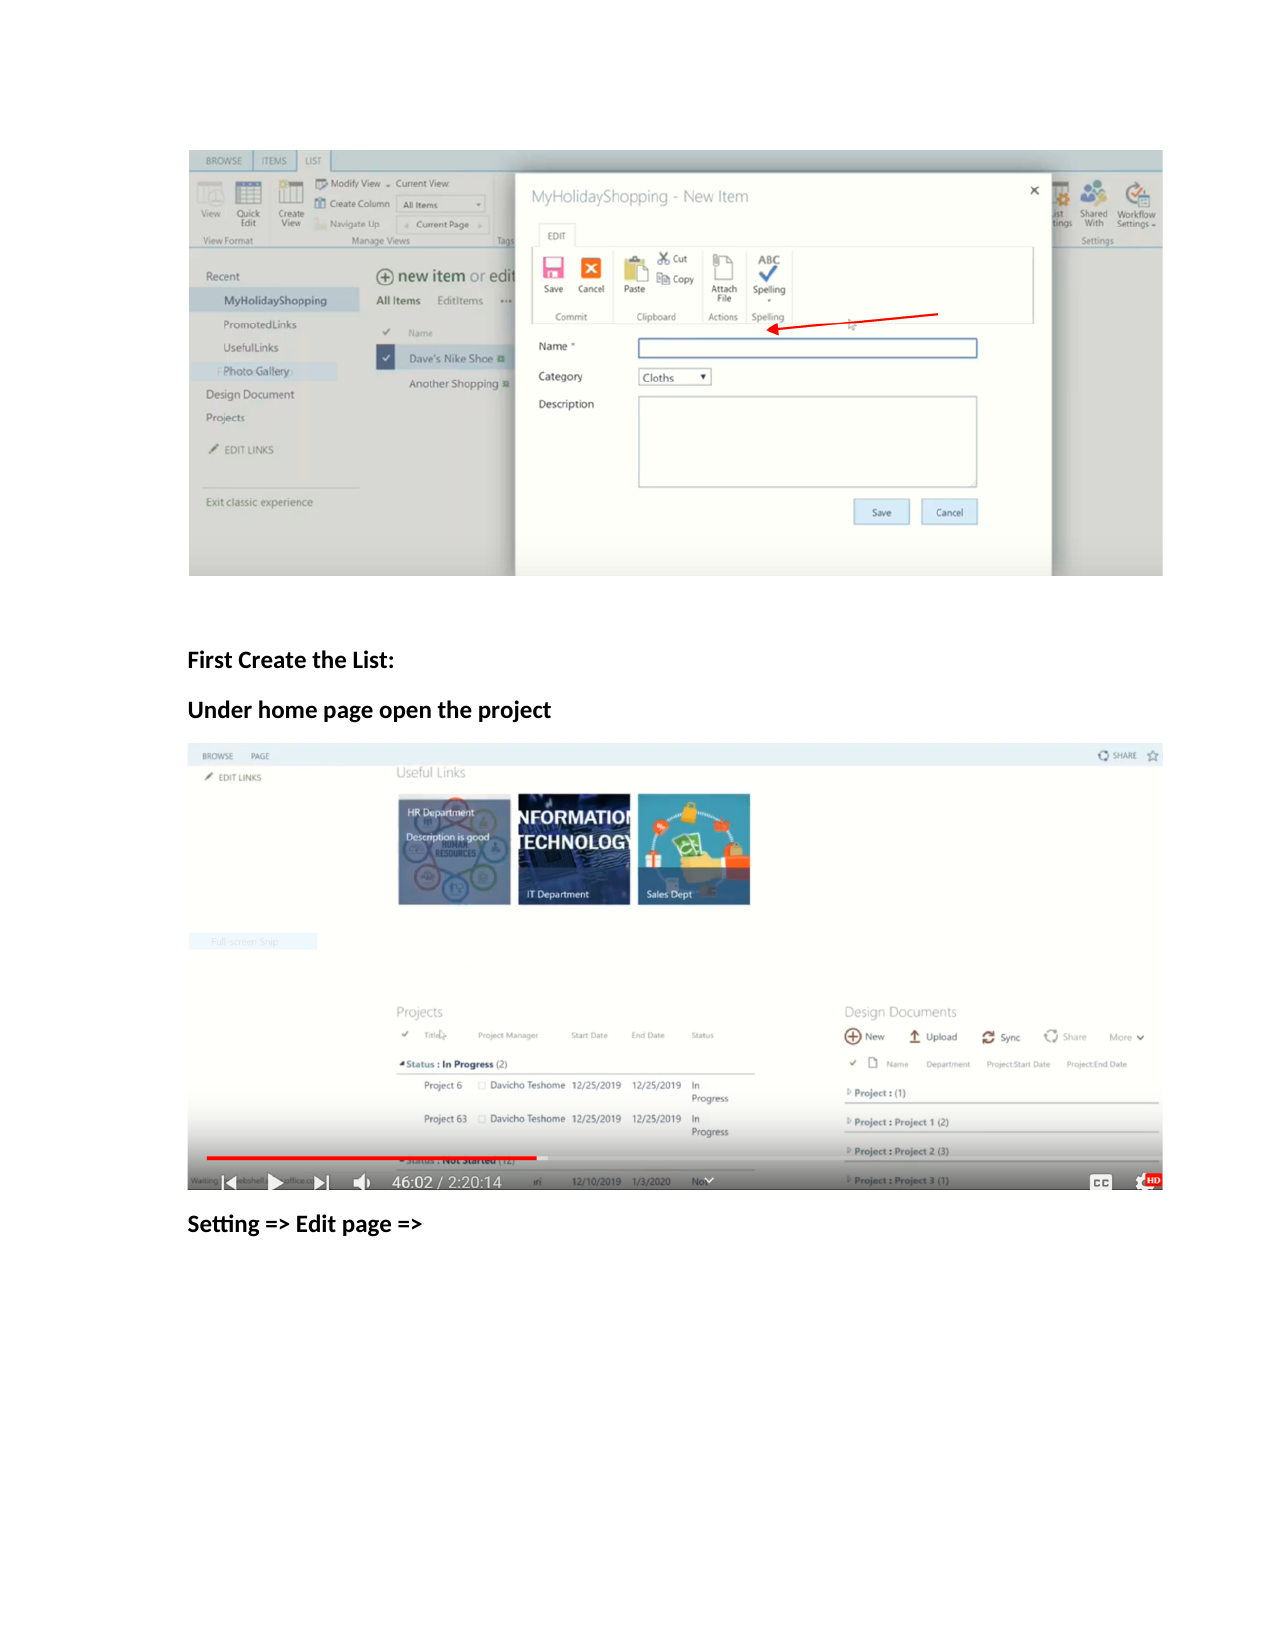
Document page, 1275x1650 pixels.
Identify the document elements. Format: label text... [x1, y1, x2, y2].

picture [187, 150, 1163, 576]
text Setting => Edit page => [187, 1208, 1125, 1239]
text First Create the List: [187, 644, 1125, 675]
picture [187, 743, 1163, 1190]
text Under home page open the project [187, 694, 1125, 724]
